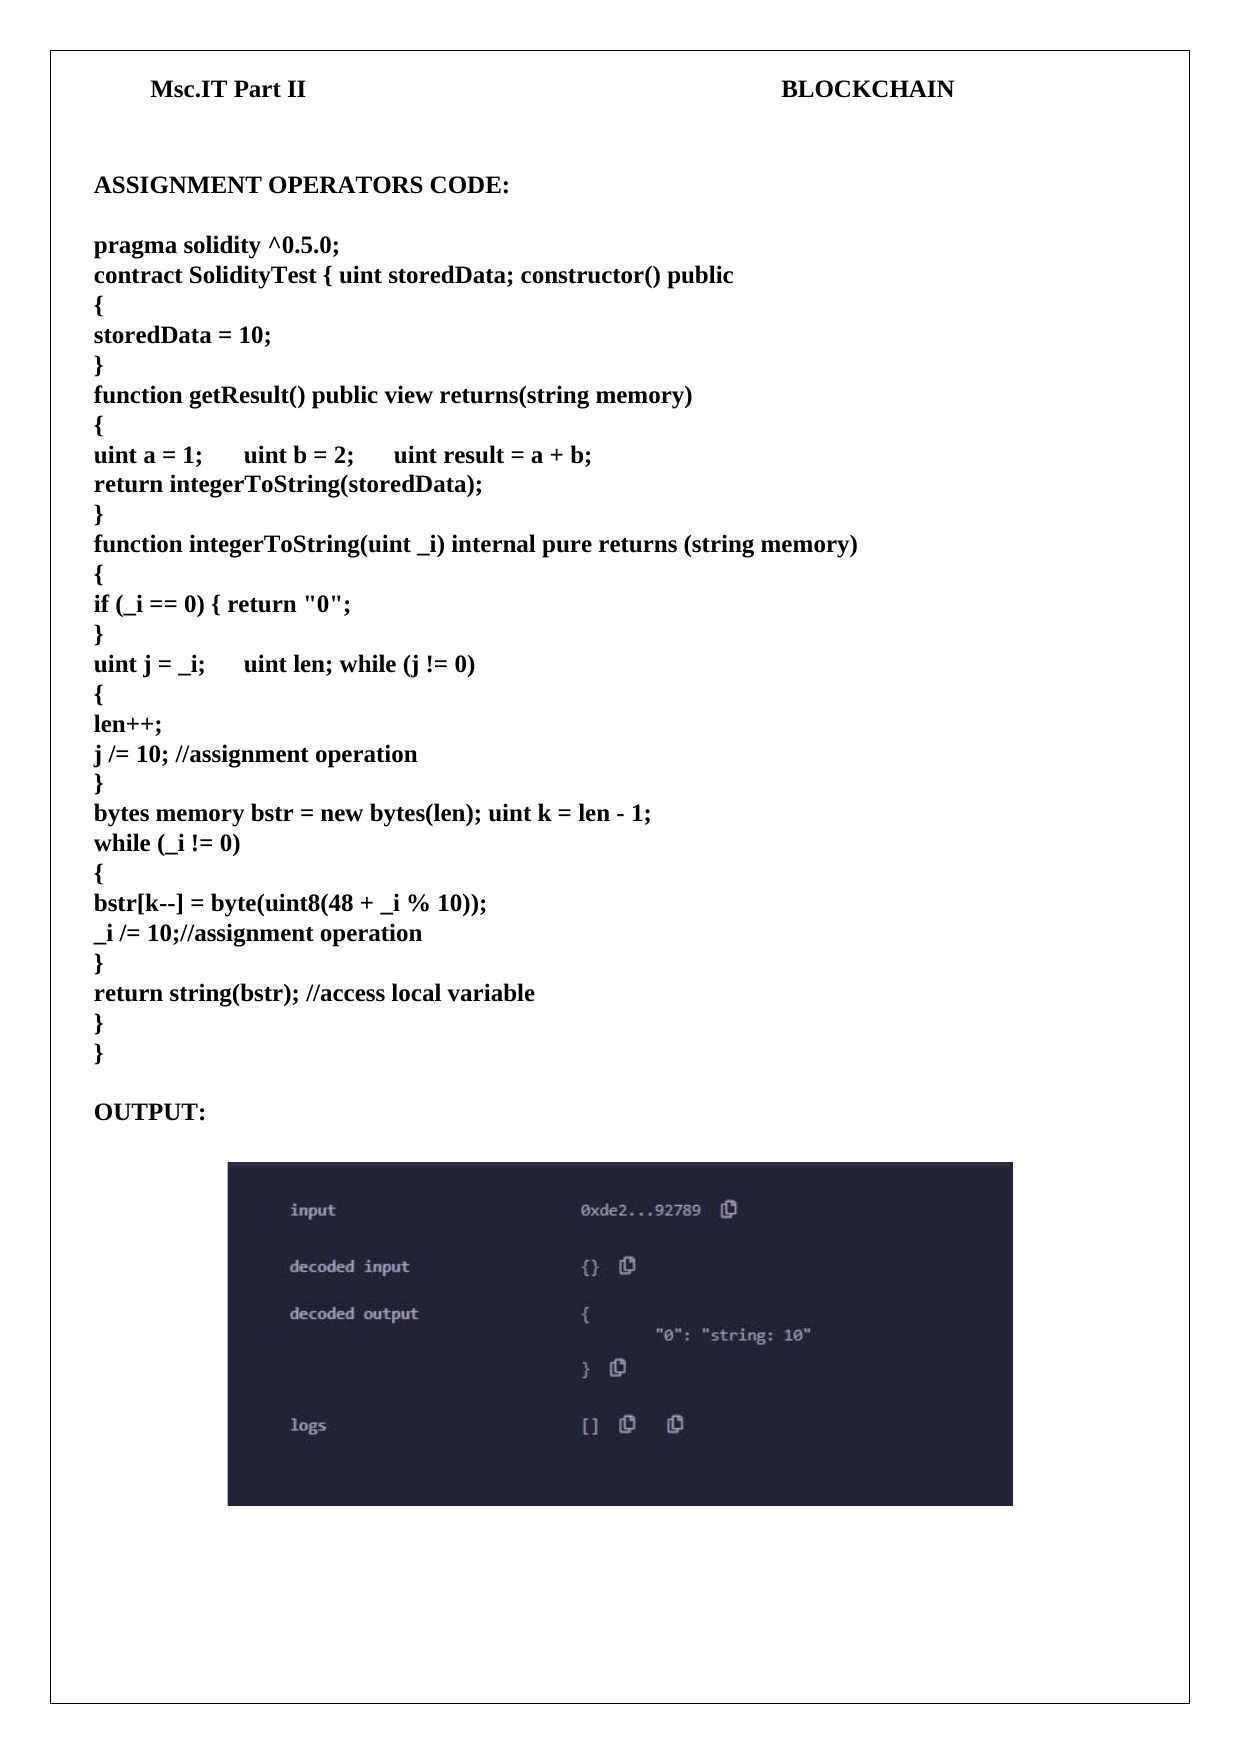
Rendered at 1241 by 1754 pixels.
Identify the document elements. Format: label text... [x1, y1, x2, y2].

text uint a = 1; uint b = 2; uint result = a + b; [94, 440, 1153, 468]
text uint j = _i; uint len; while (j != 0) [94, 649, 1153, 678]
text bytes memory bstr = new bytes(len); uint k = len - 1; [94, 798, 1153, 827]
text { [94, 290, 1153, 319]
text storedData = 10; [94, 320, 1153, 349]
text } [94, 768, 1153, 797]
text OUTPUT: [94, 1097, 1153, 1126]
text while (_i != 0) [94, 828, 1153, 857]
text { [94, 410, 1153, 438]
text } [94, 1038, 1153, 1066]
text } [94, 619, 1153, 648]
text len++; [94, 709, 1153, 737]
text } [94, 948, 1153, 977]
text bstr[k--] = byte(uint8(48 + _i % 10)); [94, 888, 1153, 917]
text { [94, 679, 1153, 708]
picture [227, 1162, 1013, 1506]
text { [94, 858, 1153, 887]
text return integerToString(storedData); [94, 469, 1153, 498]
text } [94, 350, 1153, 379]
text } [94, 1008, 1153, 1036]
text ASSIGNMENT OPERATORS CODE: [94, 171, 1153, 199]
text contract SolidityTest { uint storedData; constructor() public [94, 260, 1153, 289]
text if (_i == 0) { return "0"; [94, 589, 1153, 618]
text function integerToString(uint _i) internal pure returns (string memory) [94, 529, 1153, 558]
text _i /= 10;//assignment operation [94, 918, 1153, 947]
text return string(bstr); //access local variable [94, 978, 1153, 1007]
text function getResult() public view returns(string memory) [94, 380, 1153, 409]
text j /= 10; //assignment operation [94, 739, 1153, 767]
text pragma solidity ^0.5.0; [94, 230, 1153, 259]
text { [94, 559, 1153, 588]
text } [94, 499, 1153, 528]
